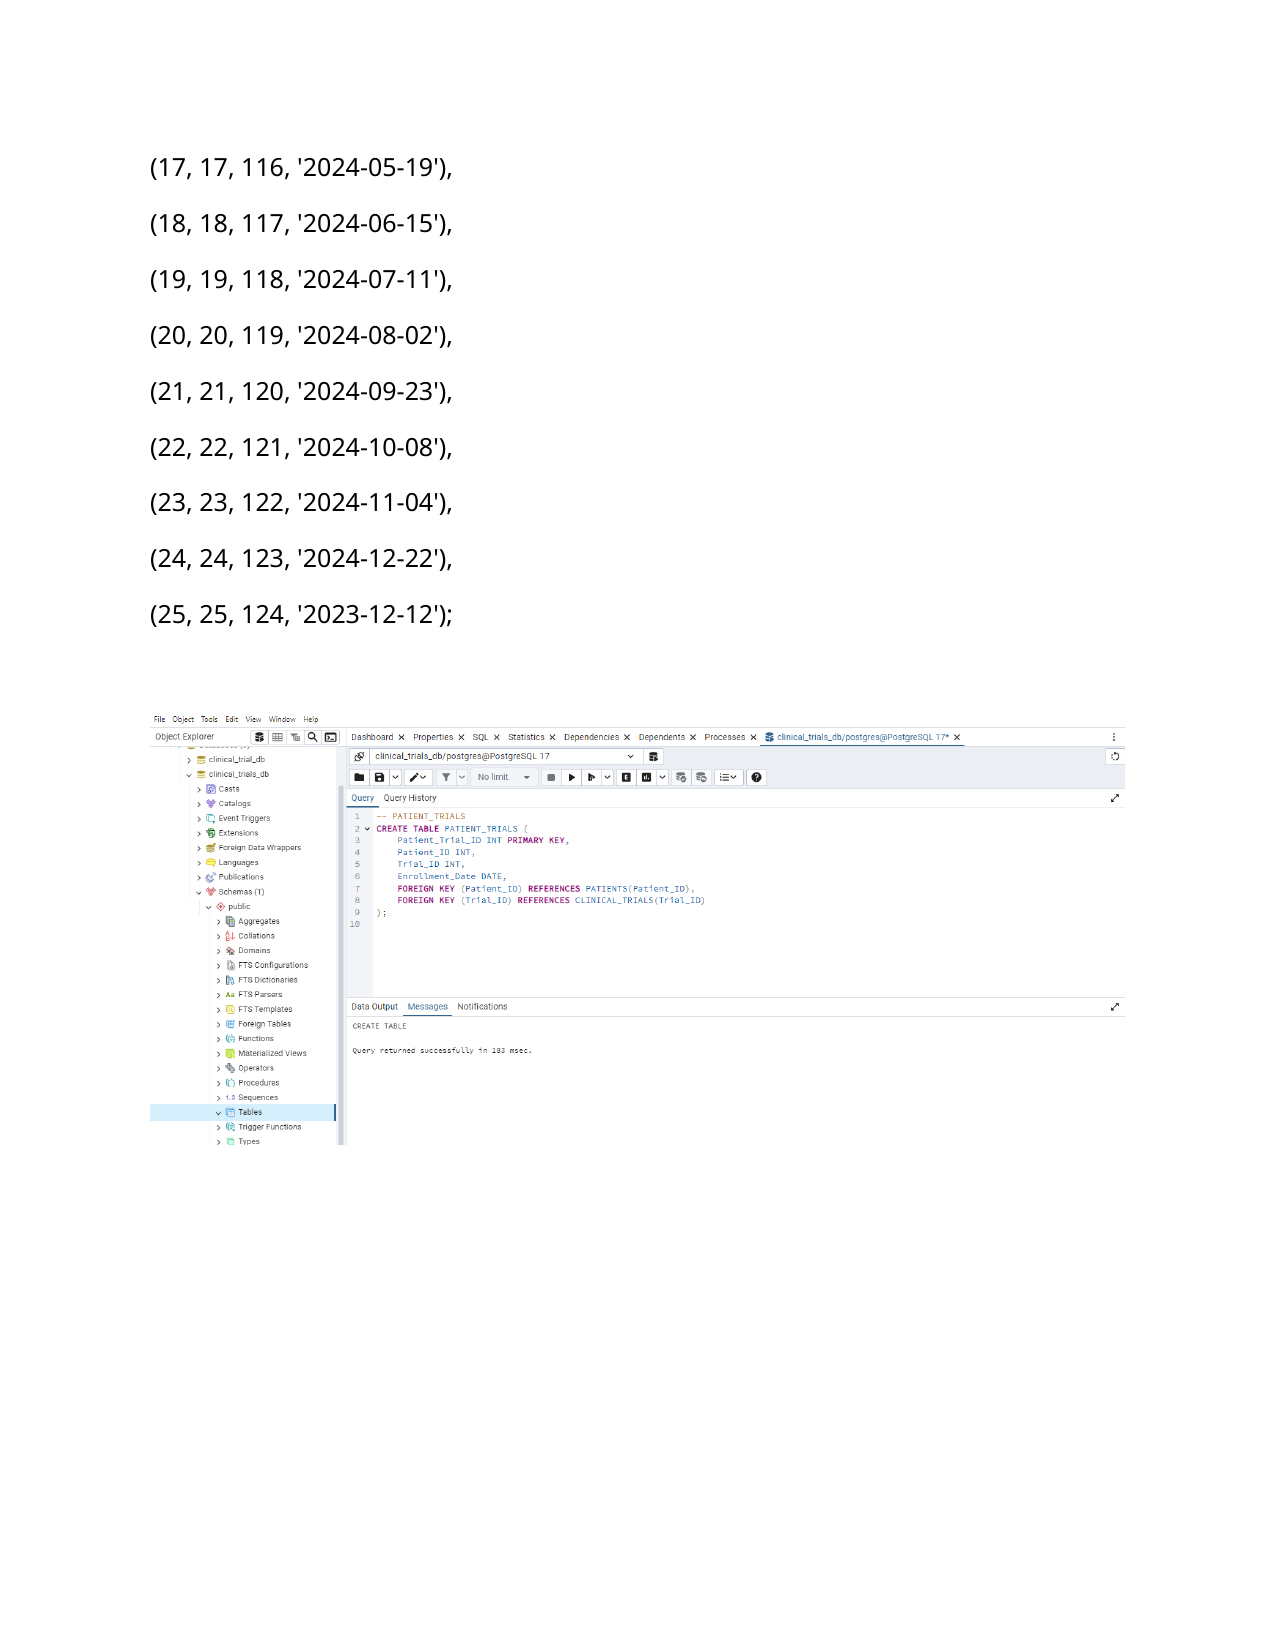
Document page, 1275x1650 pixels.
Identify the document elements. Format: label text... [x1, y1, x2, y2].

text (19, 19, 118, '2024-07-11'), [150, 262, 1125, 296]
text (23, 23, 122, '2024-11-04'), [150, 485, 1125, 519]
text (25, 25, 124, '2023-12-12'); [150, 597, 1125, 631]
text (21, 21, 120, '2024-09-23'), [150, 373, 1125, 407]
text (18, 18, 117, '2024-06-15'), [150, 206, 1125, 240]
picture [150, 708, 1125, 1145]
text (17, 17, 116, '2024-05-19'), [150, 150, 1125, 184]
text (22, 22, 121, '2024-10-08'), [150, 429, 1125, 463]
text (24, 24, 123, '2024-12-22'), [150, 541, 1125, 575]
text (20, 20, 119, '2024-08-02'), [150, 317, 1125, 352]
